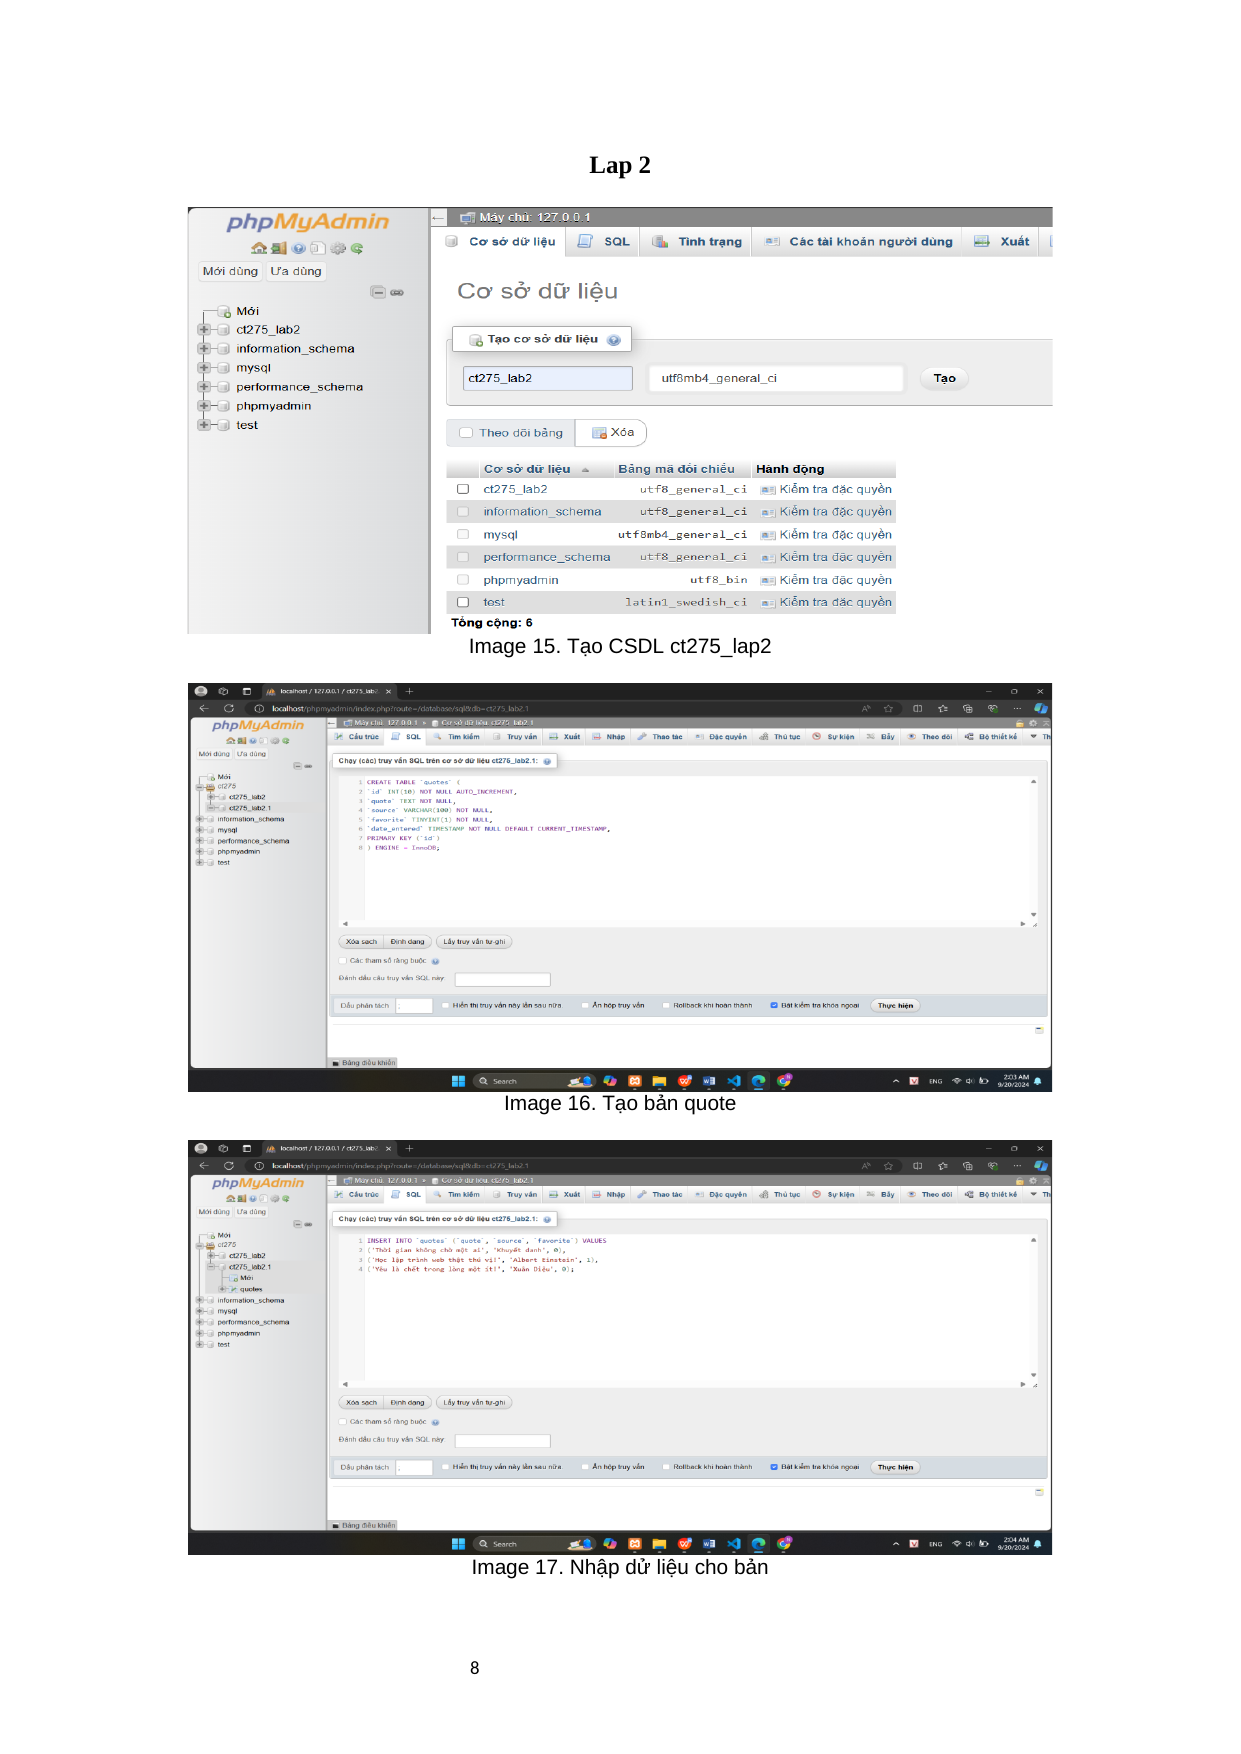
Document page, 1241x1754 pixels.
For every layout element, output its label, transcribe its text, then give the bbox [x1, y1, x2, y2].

text Lap 2 [187, 150, 1053, 179]
text Image 16. Tạo bản quote [187, 1091, 1053, 1115]
text Image 15. Tạo CSDL ct275_lap2 [187, 634, 1053, 658]
picture [188, 1140, 1053, 1555]
text Image 17. Nhập dử liệu cho bản [187, 1555, 1053, 1579]
picture [188, 683, 1053, 1092]
picture [187, 207, 1053, 634]
